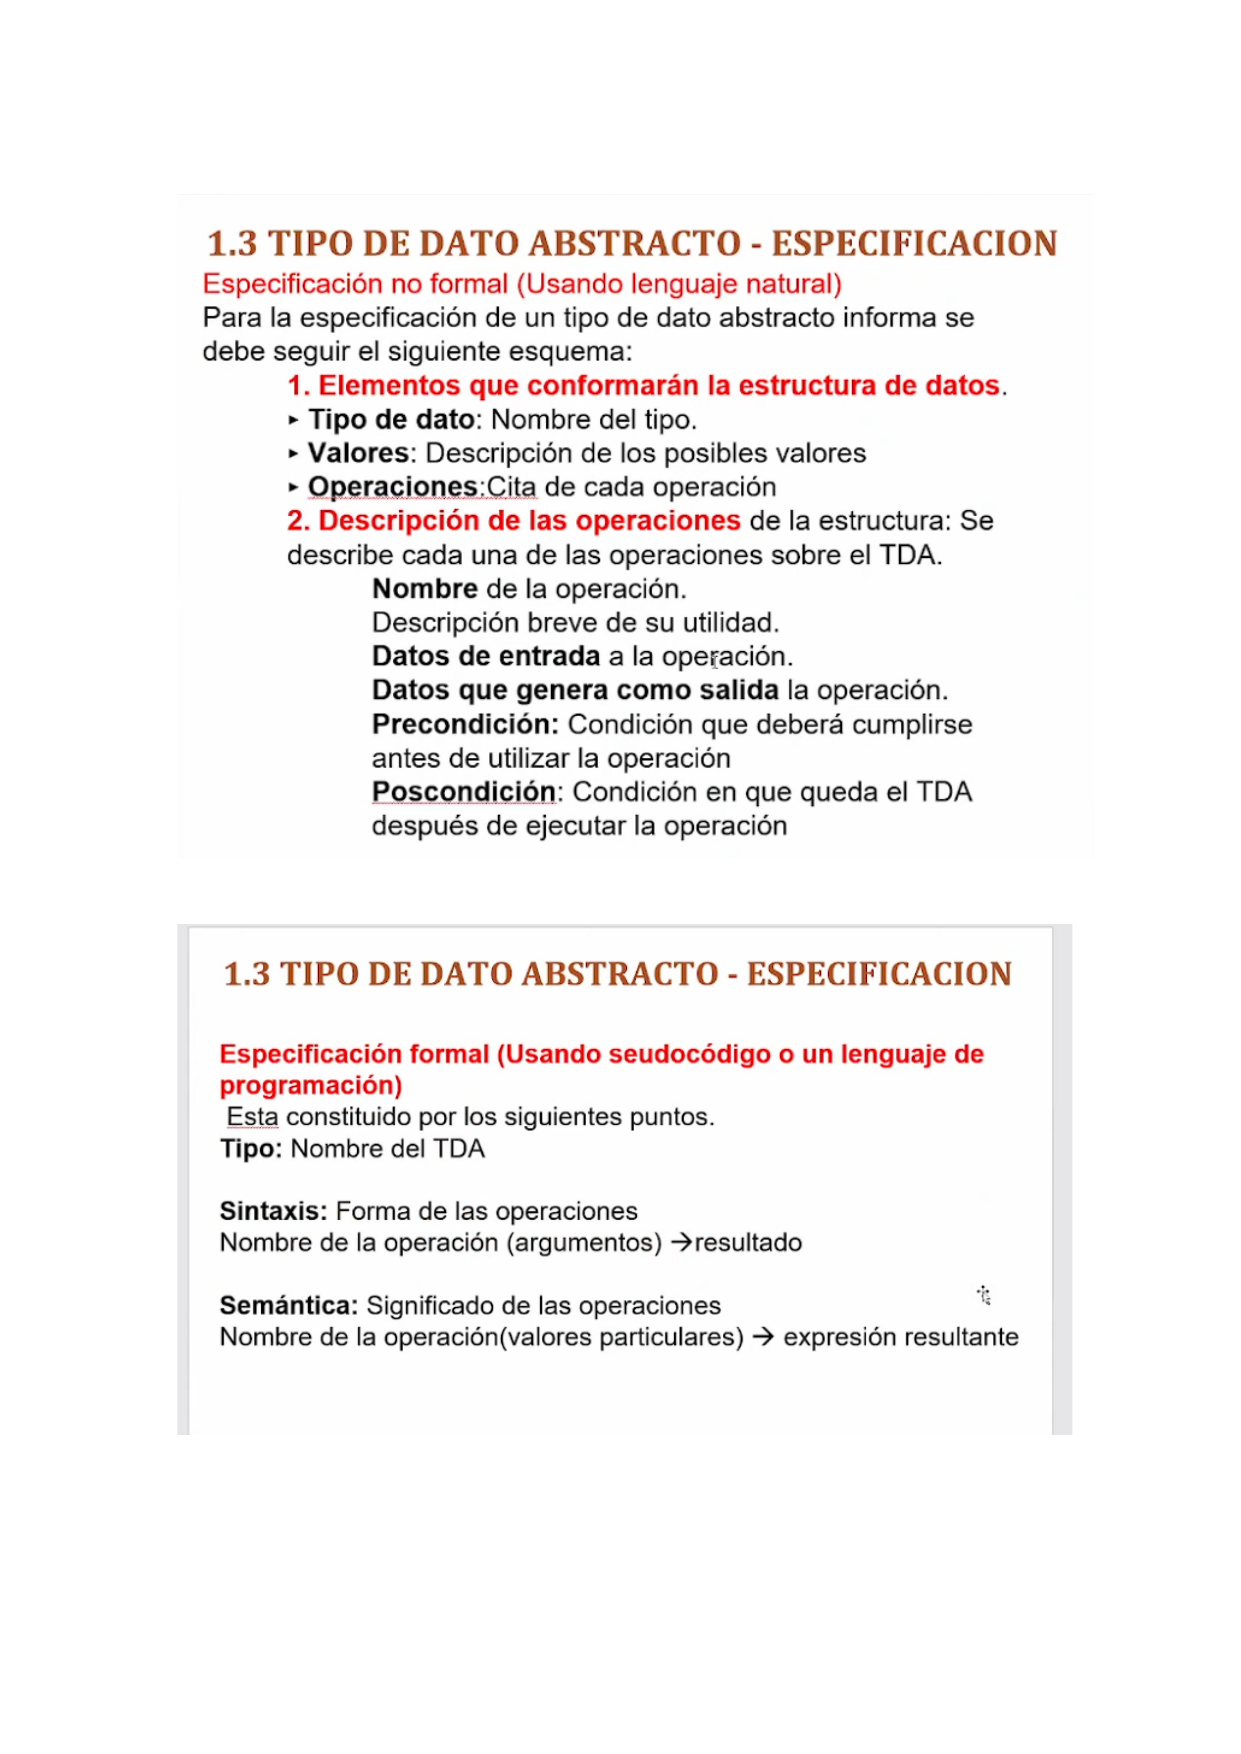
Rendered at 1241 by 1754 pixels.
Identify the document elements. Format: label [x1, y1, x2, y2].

picture [177, 194, 1095, 859]
picture [177, 924, 1073, 1435]
